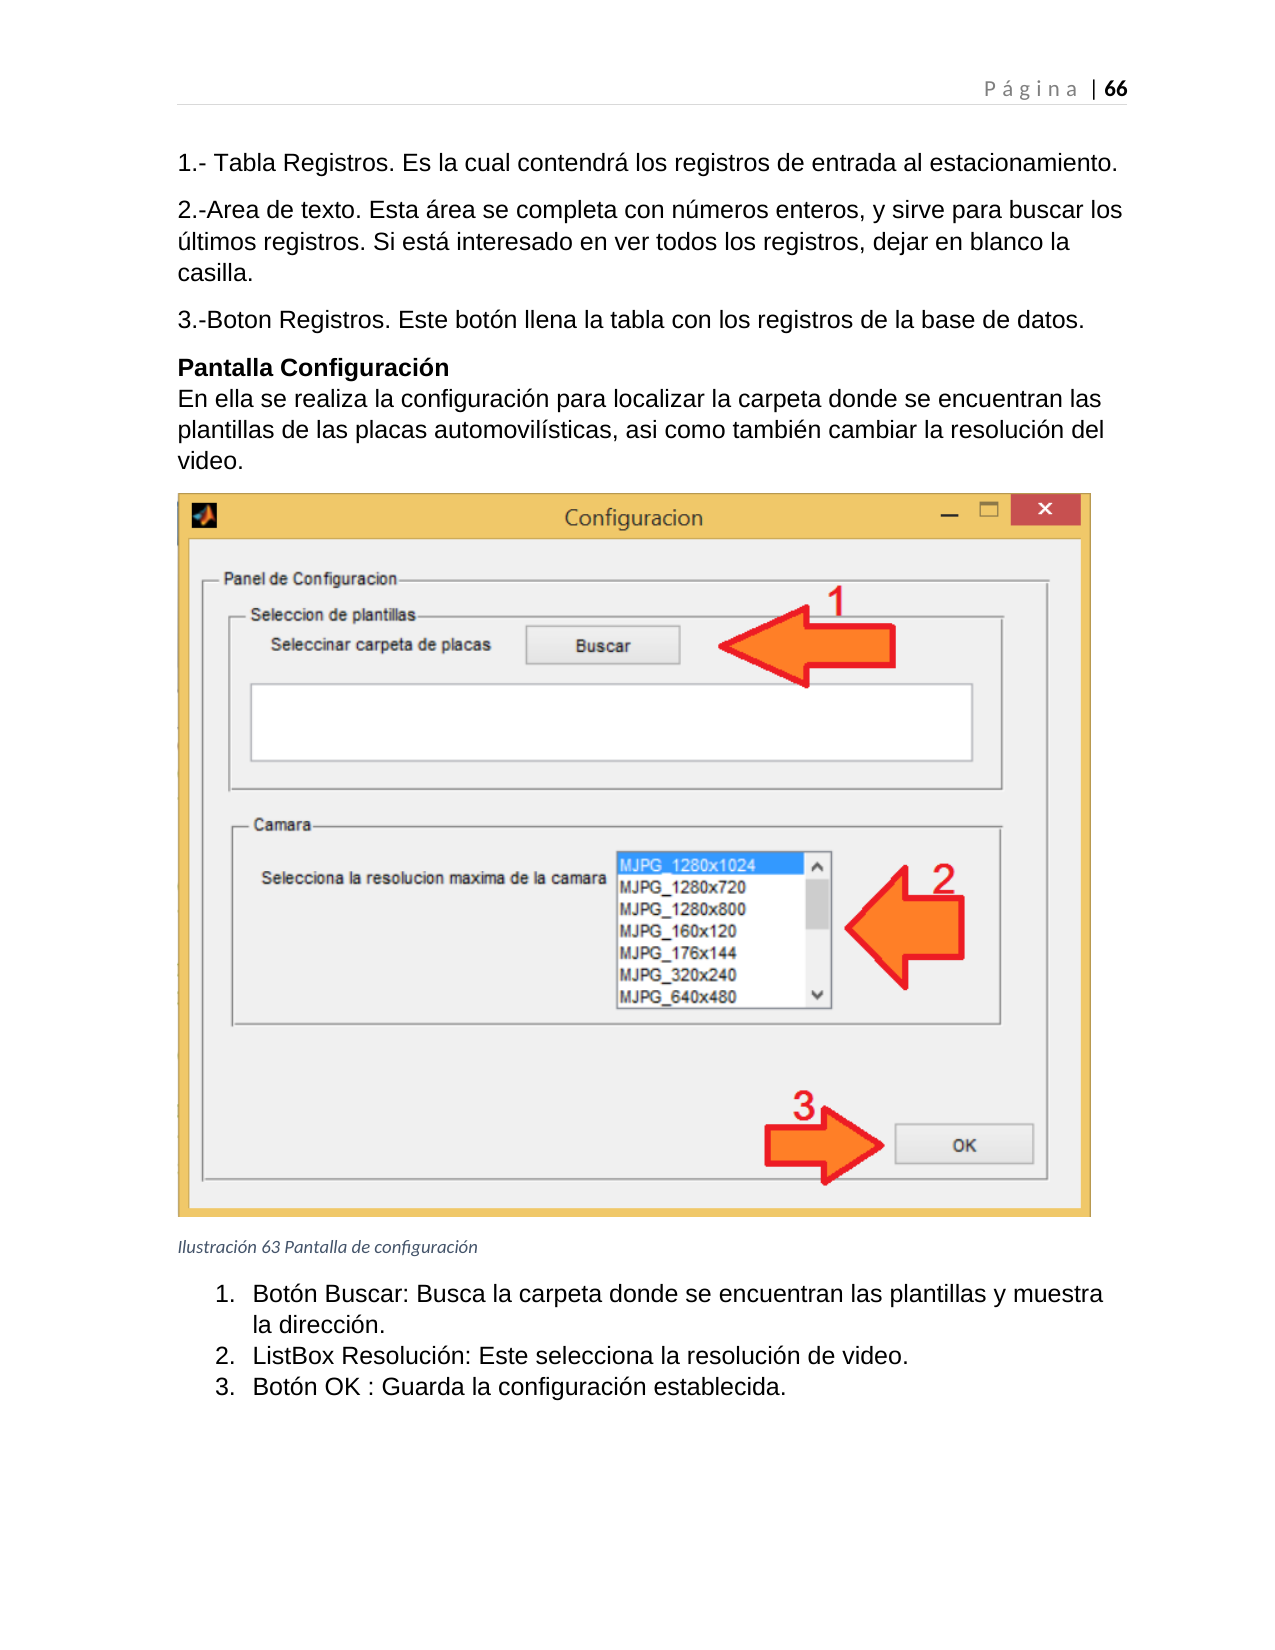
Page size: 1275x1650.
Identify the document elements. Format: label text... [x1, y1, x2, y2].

list Botón OK : Guarda la configuración establecida. [215, 1372, 1127, 1401]
text 2.-Area de texto. Esta área se completa con números enteros, y sirve para buscar los últimos registros. Si está interesado en ver todos los registros, dejar en blanco la casilla. [177, 195, 1127, 286]
subtitle Pantalla Configuración [177, 353, 1127, 382]
text En ella se realiza la configuración para localizar la carpeta donde se encuentran las plantillas de las placas automovilísticas, asi como también cambiar la resolución del video. [177, 384, 1127, 475]
list ListBox Resolución: Este selecciona la resolución de video. [215, 1341, 1127, 1370]
text Ilustración 63 Pantalla de configuración [177, 1235, 1127, 1258]
text 1.- Tabla Registros. Es la cual contendrá los registros de entrada al estacionamiento. [177, 148, 1127, 176]
text 3.-Boton Registros. Este botón llena la tabla con los registros de la base de datos. [177, 305, 1127, 334]
picture [177, 493, 1091, 1217]
list Botón Buscar: Busca la carpeta donde se encuentran las plantillas y muestra la dirección. [215, 1279, 1127, 1339]
